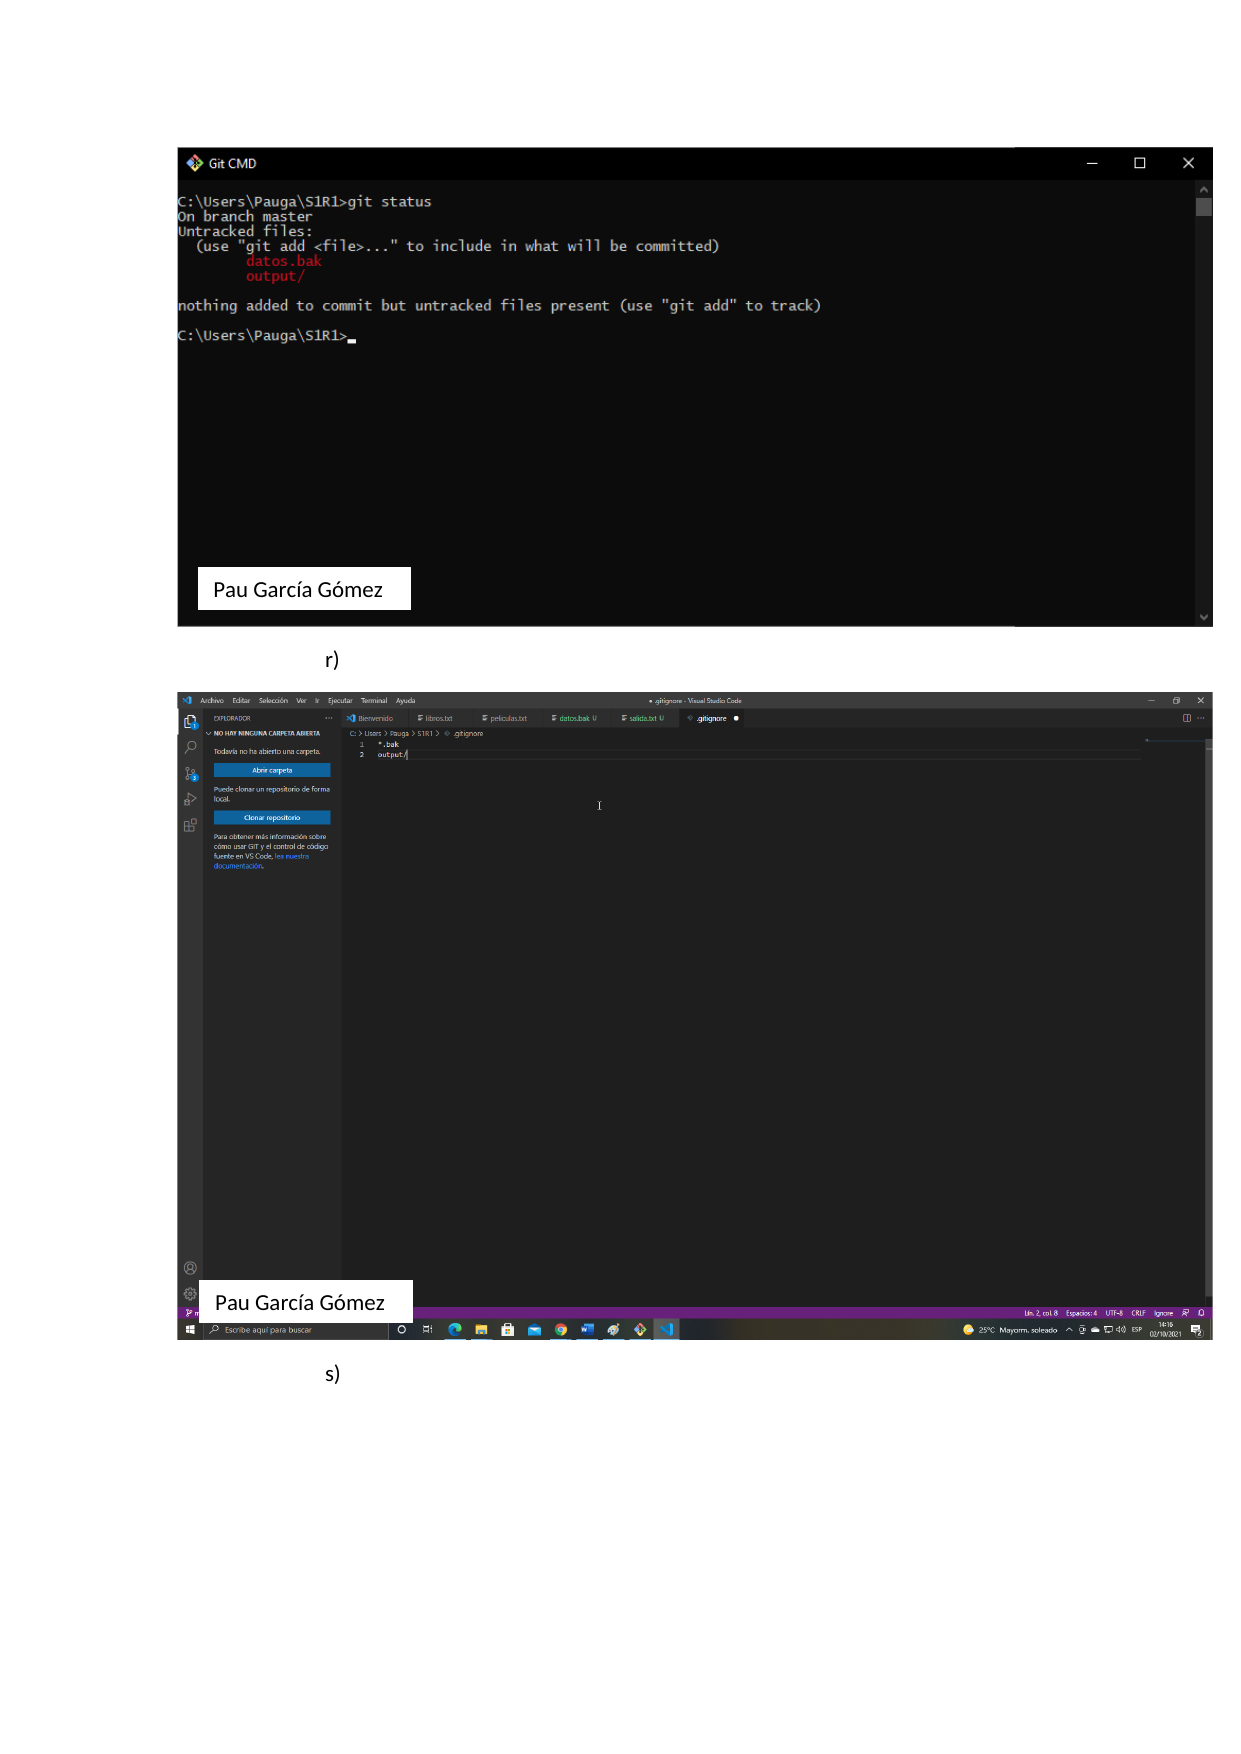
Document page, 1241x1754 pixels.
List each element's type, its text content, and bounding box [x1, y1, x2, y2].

text s) [177, 1359, 1063, 1387]
picture [177, 147, 1213, 627]
text r) [177, 646, 1063, 674]
picture [177, 692, 1213, 1340]
